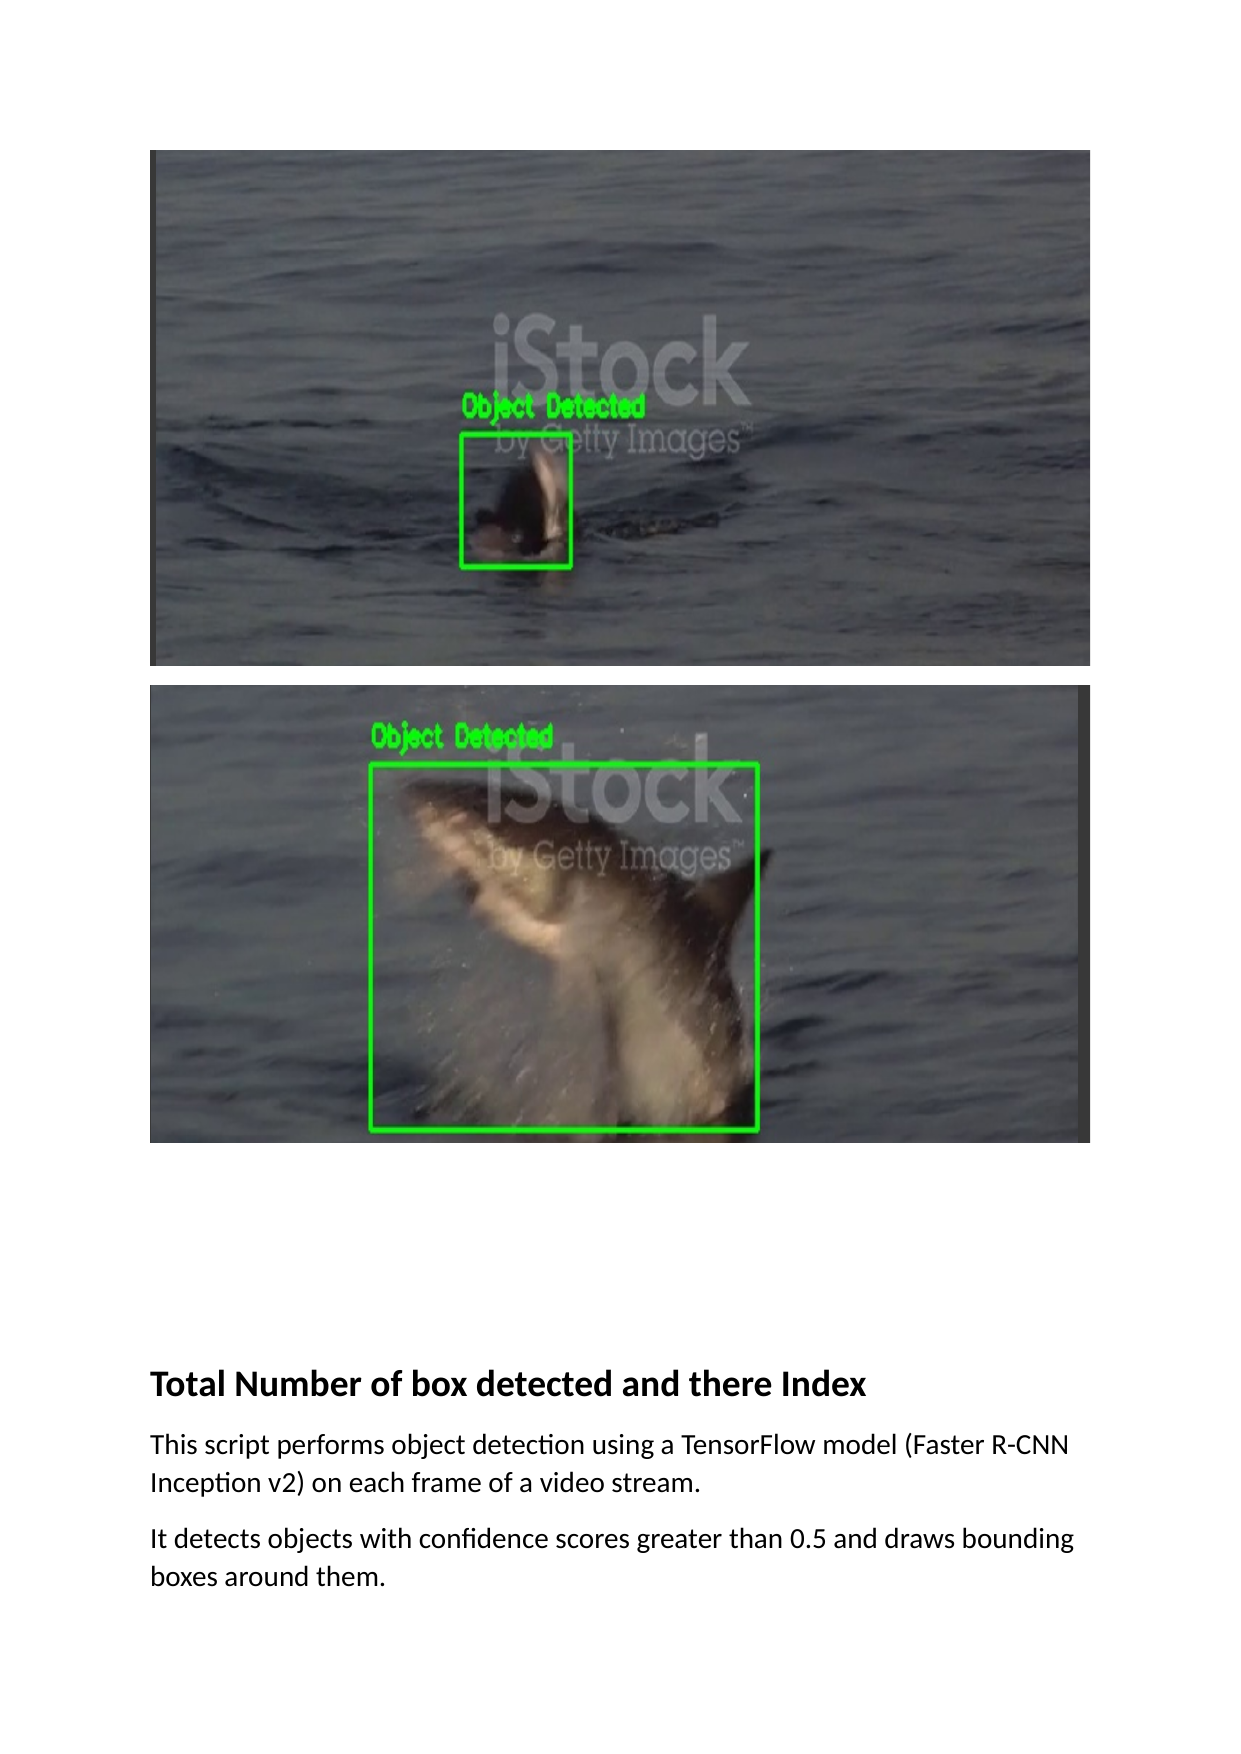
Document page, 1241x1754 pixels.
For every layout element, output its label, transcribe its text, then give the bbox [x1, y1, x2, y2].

picture [150, 685, 1091, 1143]
text Total Number of box detected and there Index [150, 1360, 1090, 1406]
picture [150, 150, 1091, 666]
text This script performs object detection using a TensorFlow model (Faster R-CNN Inception v2) on each frame of a video stream. [150, 1426, 1090, 1500]
text It detects objects with confidence scores greater than 0.5 and draws bounding boxes around them. [150, 1520, 1090, 1594]
